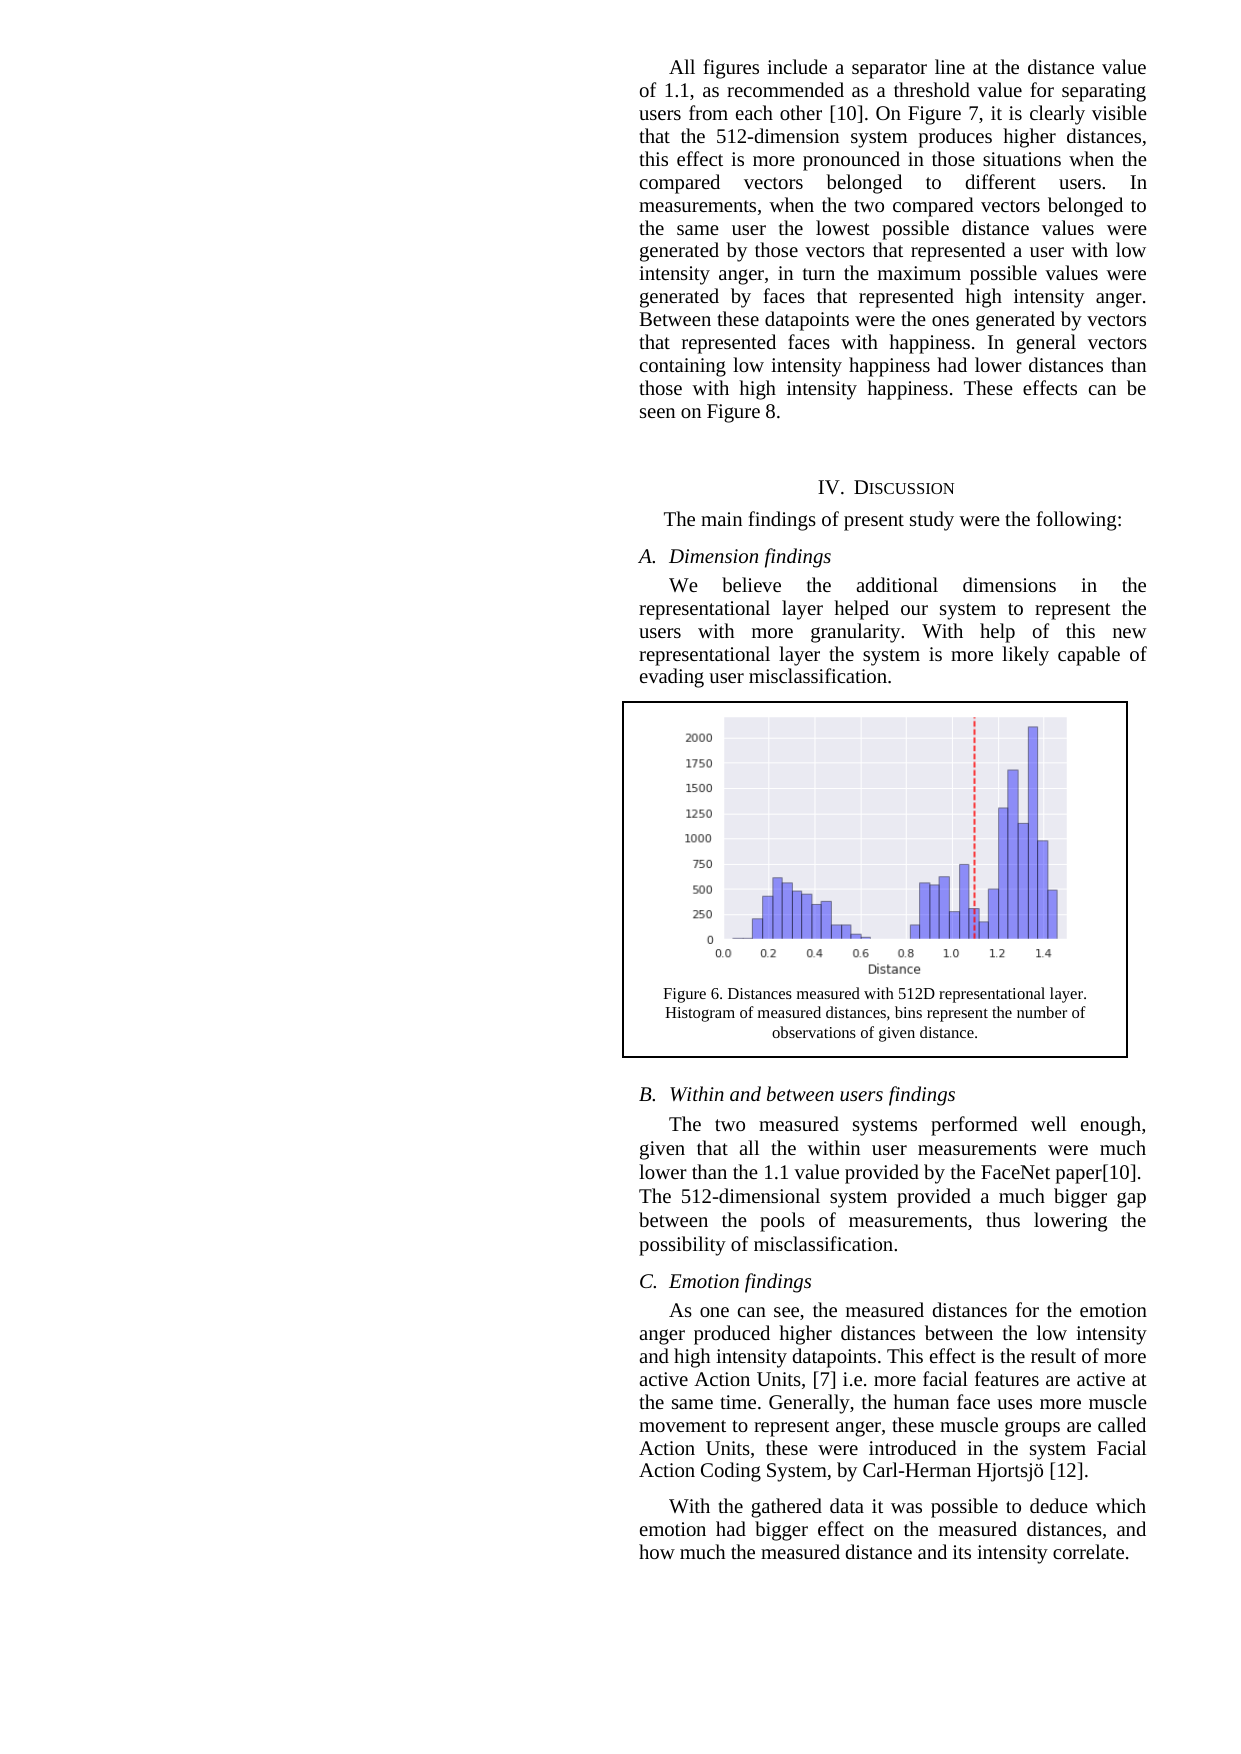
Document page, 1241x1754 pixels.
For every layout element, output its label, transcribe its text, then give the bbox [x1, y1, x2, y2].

text The 512-dimensional system provided a much bigger gap between the pools of measurements, thus lowering the possibility of misclassification. [639, 1184, 1147, 1256]
text All figures include a separator line at the distance value of 1.1, as recommended as a threshold value for separating users from each other [10]. On Figure 7, it is clearly visible that the 512-dimension system produces higher distances, this effect is more pronounced in those situations when the compared vectors belonged to different users. In measurements, when the two compared vectors belonged to the same user the lowest possible distance values were generated by those vectors that represented a user with low intensity anger, in turn the maximum possible values were generated by faces that represented high intensity anger. Between these datapoints were the ones generated by vectors that represented faces with happiness. In general vectors containing low intensity happiness had lower distances than those with high intensity happiness. These effects can be seen on Figure 8. [639, 56, 1147, 423]
subtitle Discussion [639, 475, 1147, 499]
text As one can see, the measured distances for the emotion anger produced higher distances between the low intensity and high intensity datapoints. This effect is the result of more active Action Units, [7] i.e. more facial features are active at the same time. Generally, the human face uses more muscle movement to represent anger, these muscle groups are called Action Units, these were introduced in the system Facial Action Coding System, by Carl-Herman Hjortsjö [12]. [639, 1299, 1147, 1482]
picture [677, 709, 1073, 984]
text With the gathered data it was possible to deduce which emotion had bigger effect on the measured distances, and how much the measured distance and its intensity correlate. [639, 1495, 1147, 1564]
subtitle Dimension findings [639, 544, 1147, 568]
text We believe the additional dimensions in the representational layer helped our system to represent the users with more granularity. With help of this new representational layer the system is more likely capable of evading user misclassification. [639, 574, 1147, 688]
text The two measured systems performed well enough, given that all the within user measurements were much lower than the 1.1 value provided by the FaceNet paper[10]. [639, 1112, 1147, 1184]
subtitle Emotion findings [639, 1269, 1147, 1293]
text The main findings of present study were the following: [639, 507, 1147, 531]
